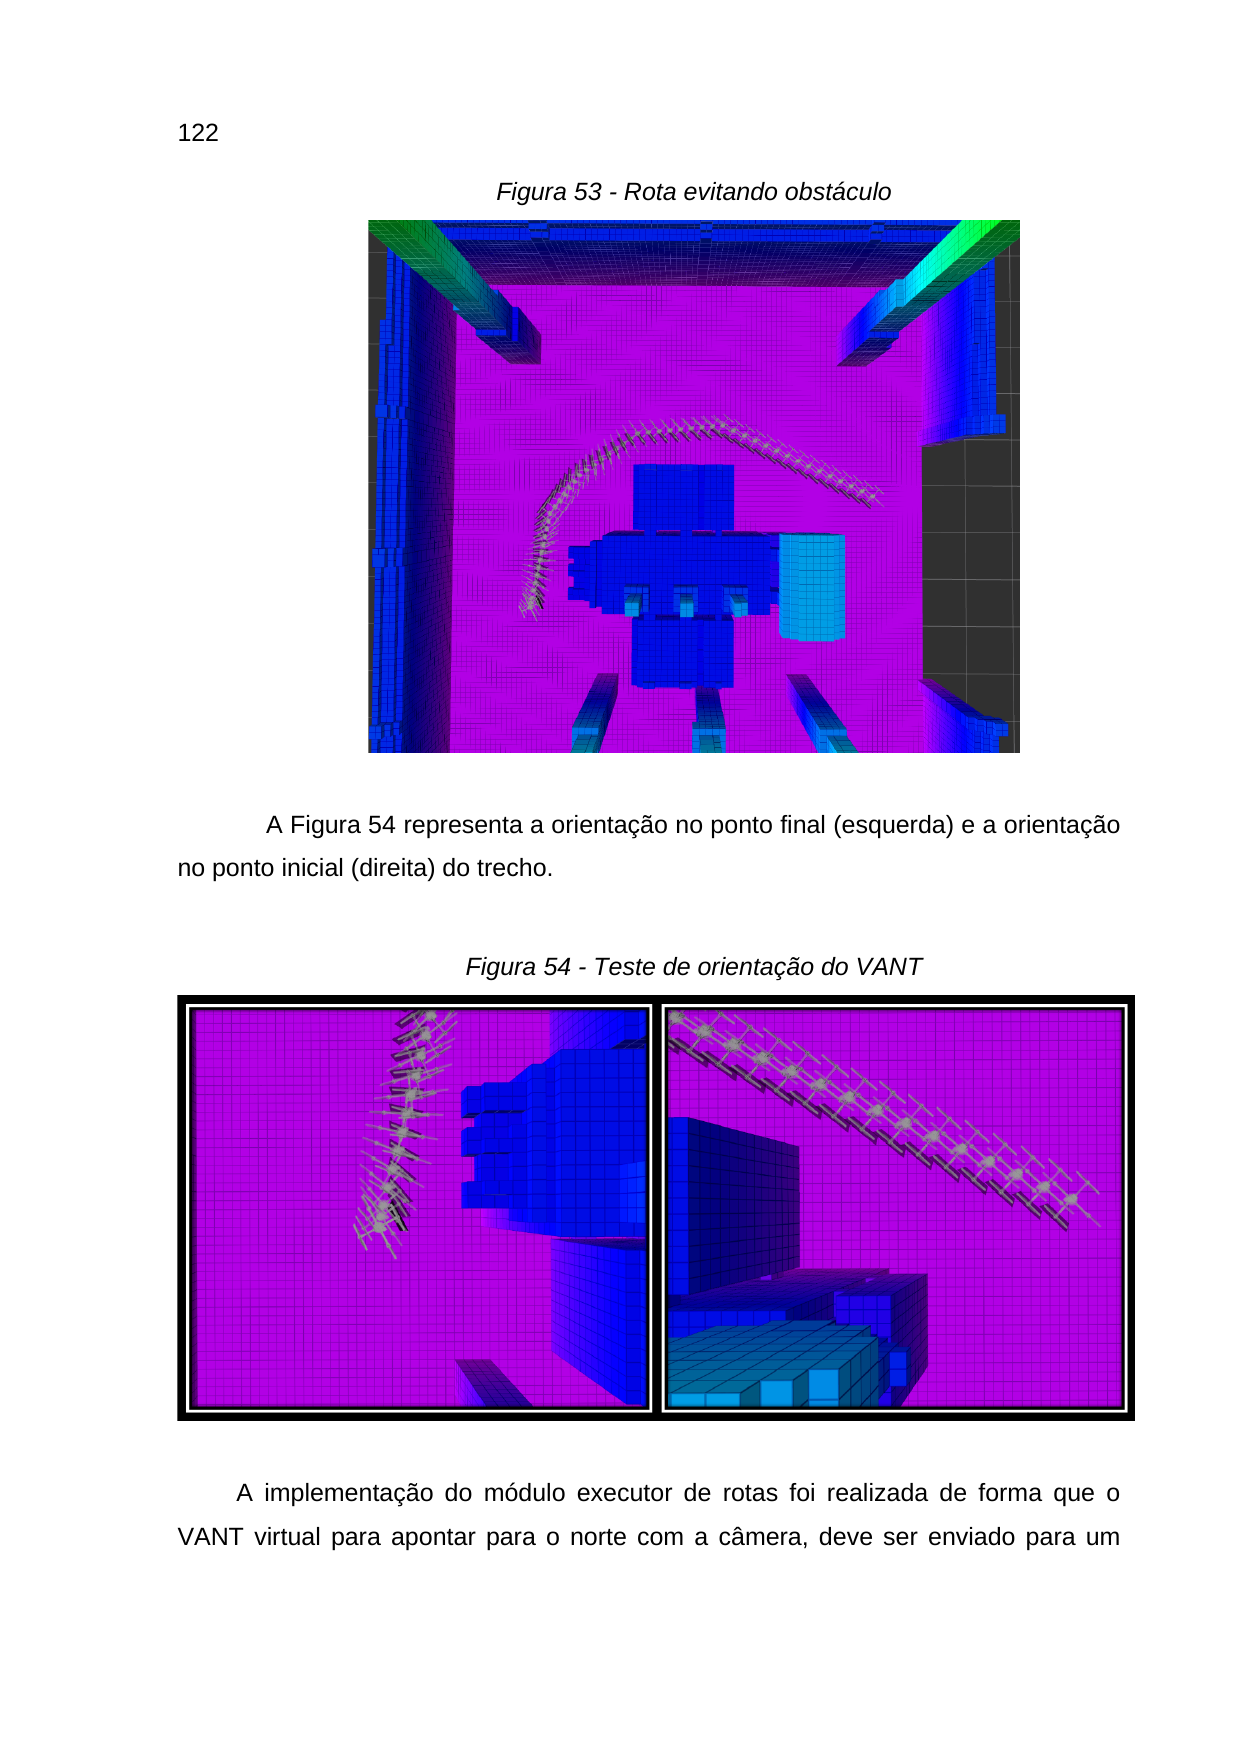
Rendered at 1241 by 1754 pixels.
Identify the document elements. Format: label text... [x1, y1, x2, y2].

text A Figura 54 representa a orientação no ponto final (esquerda) e a orientação no ponto inicial (direita) do trecho. [177, 810, 1122, 882]
picture [368, 220, 1020, 753]
picture [177, 995, 1135, 1421]
